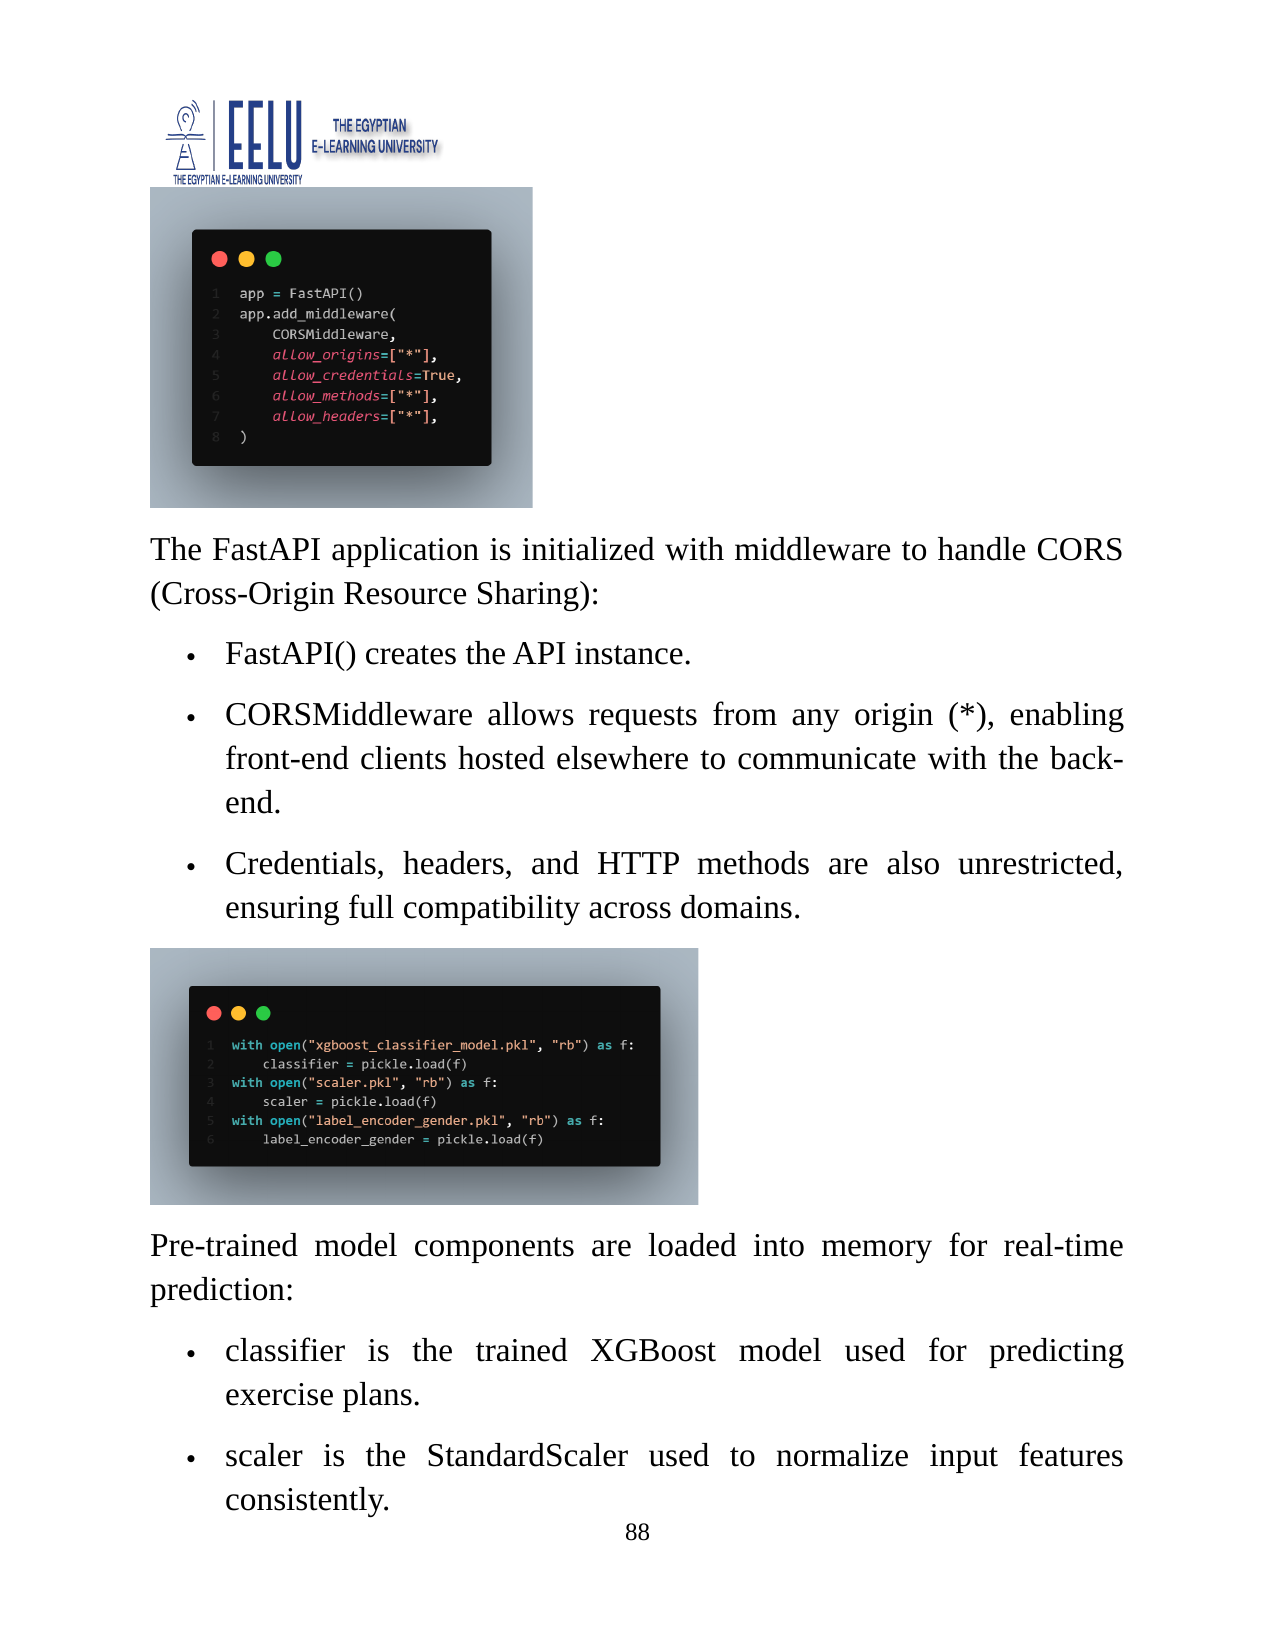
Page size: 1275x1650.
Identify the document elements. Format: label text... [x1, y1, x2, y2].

picture [150, 75, 533, 508]
list FastAPI() creates the API instance. [187, 634, 1125, 672]
list Credentials, headers, and HTTP methods are also unrestricted, ensuring full compatibility across domains. [187, 843, 1125, 926]
text The FastAPI application is initialized with middleware to handle CORS (Cross-Origin Resource Sharing): [150, 529, 1125, 611]
list scaler is the StandardScaler used to normalize input features consistently. [187, 1435, 1125, 1517]
text Pre-trained model components are loaded into memory for real-time prediction: [150, 1225, 1125, 1308]
list classifier is the trained XGBoost model used for predicting exercise plans. [187, 1330, 1125, 1413]
list CORSMiddleware allows requests from any origin (*), enabling front-end clients hosted elsewhere to communicate with the back-end. [187, 694, 1125, 821]
picture [150, 948, 699, 1205]
